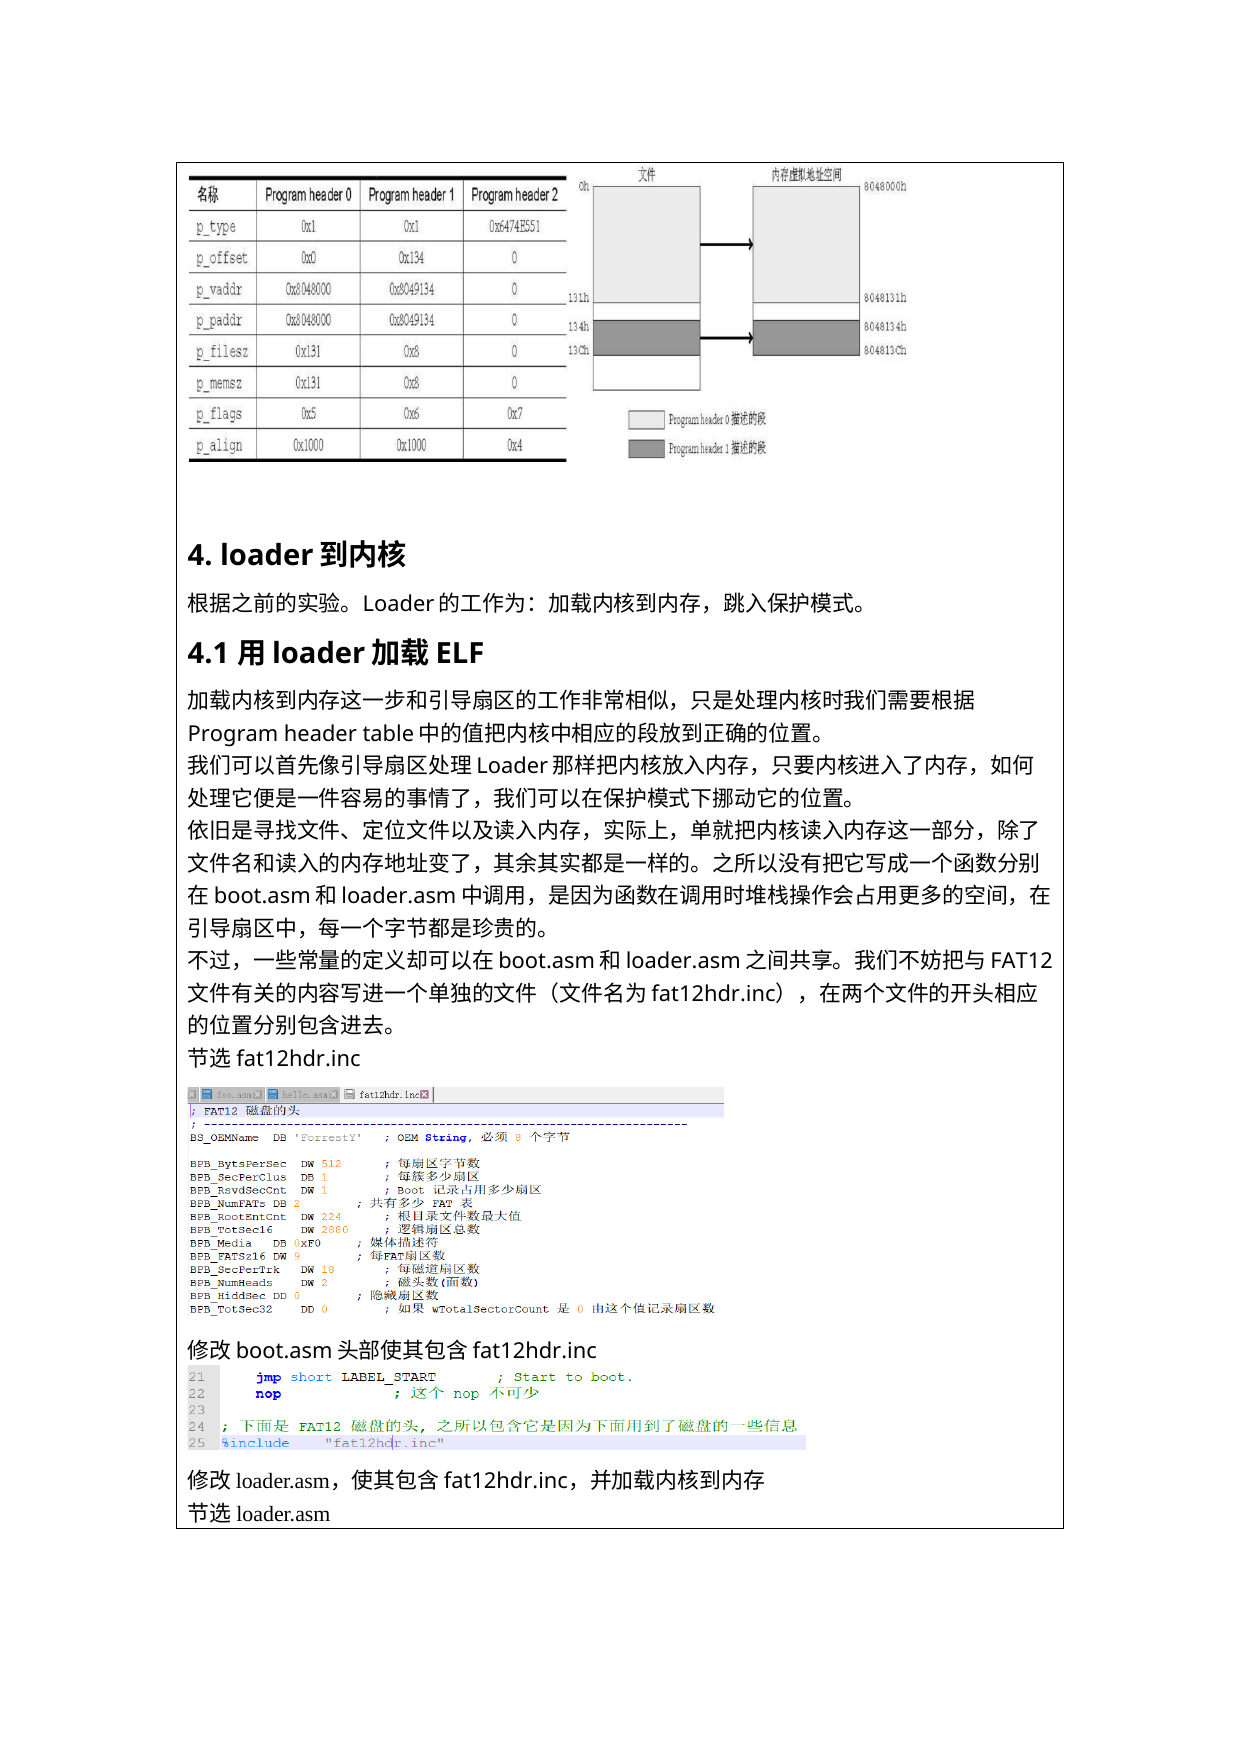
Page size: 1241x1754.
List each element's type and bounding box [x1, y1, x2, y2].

picture [187, 1087, 724, 1319]
picture [187, 1365, 806, 1450]
picture [187, 163, 910, 462]
table_cell [177, 163, 1063, 1528]
